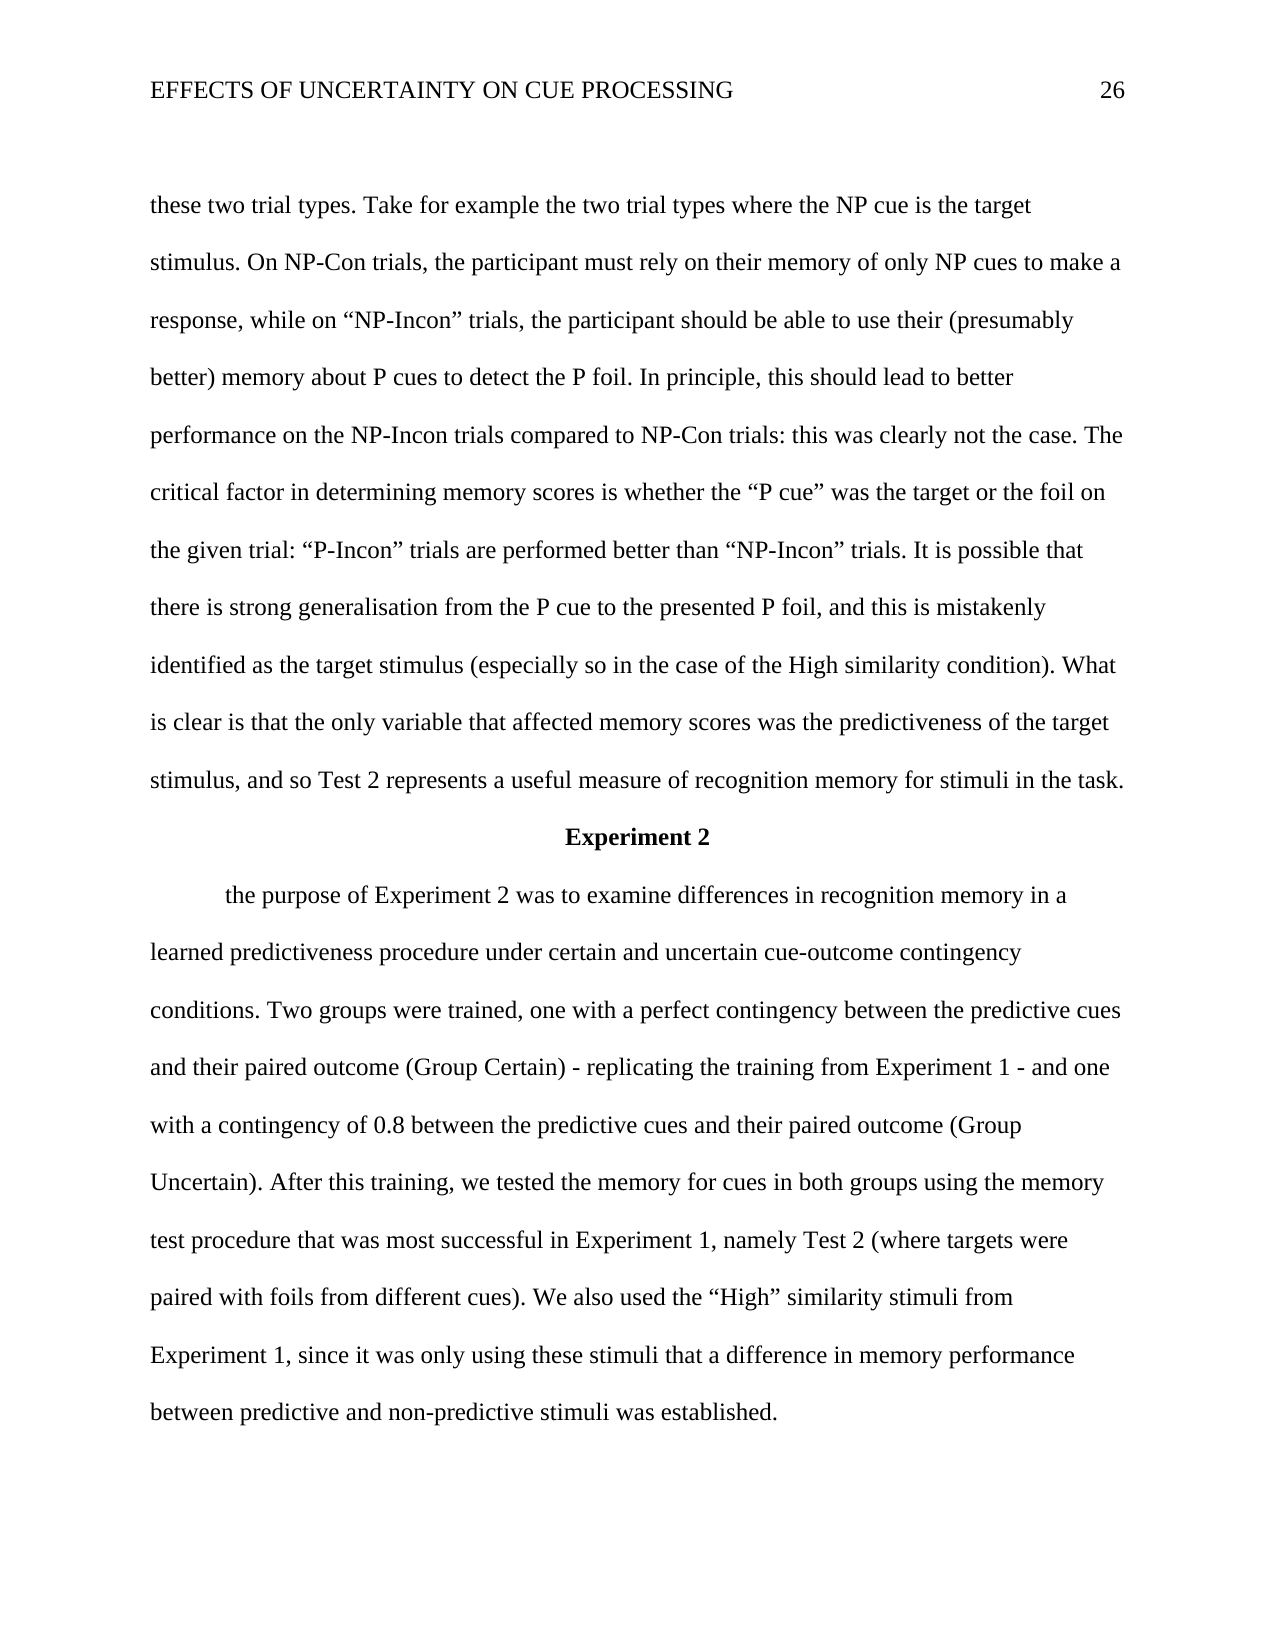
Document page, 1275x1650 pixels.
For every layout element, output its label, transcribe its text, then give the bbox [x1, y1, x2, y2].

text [150, 190, 1125, 794]
text the purpose of Experiment 2 was to examine differences in recognition memory in a learned predictiveness procedure under certain and uncertain cue-outcome contingency conditions. Two groups were trained, one with a perfect contingency between the predictive cues and their paired outcome (Group Certain) - replicating the training from Experiment 1 - and one with a contingency of 0.8 between the predictive cues and their paired outcome (Group Uncertain). After this training, we tested the memory for cues in both groups using the memory test procedure that was most successful in Experiment 1, namely Test 2 (where targets were paired with foils from different cues). We also used the “High” similarity stimuli from Experiment 1, since it was only using these stimuli that a difference in memory performance between predictive and non-predictive stimuli was established. [150, 880, 1125, 1426]
subtitle Experiment 2 [150, 822, 1125, 851]
